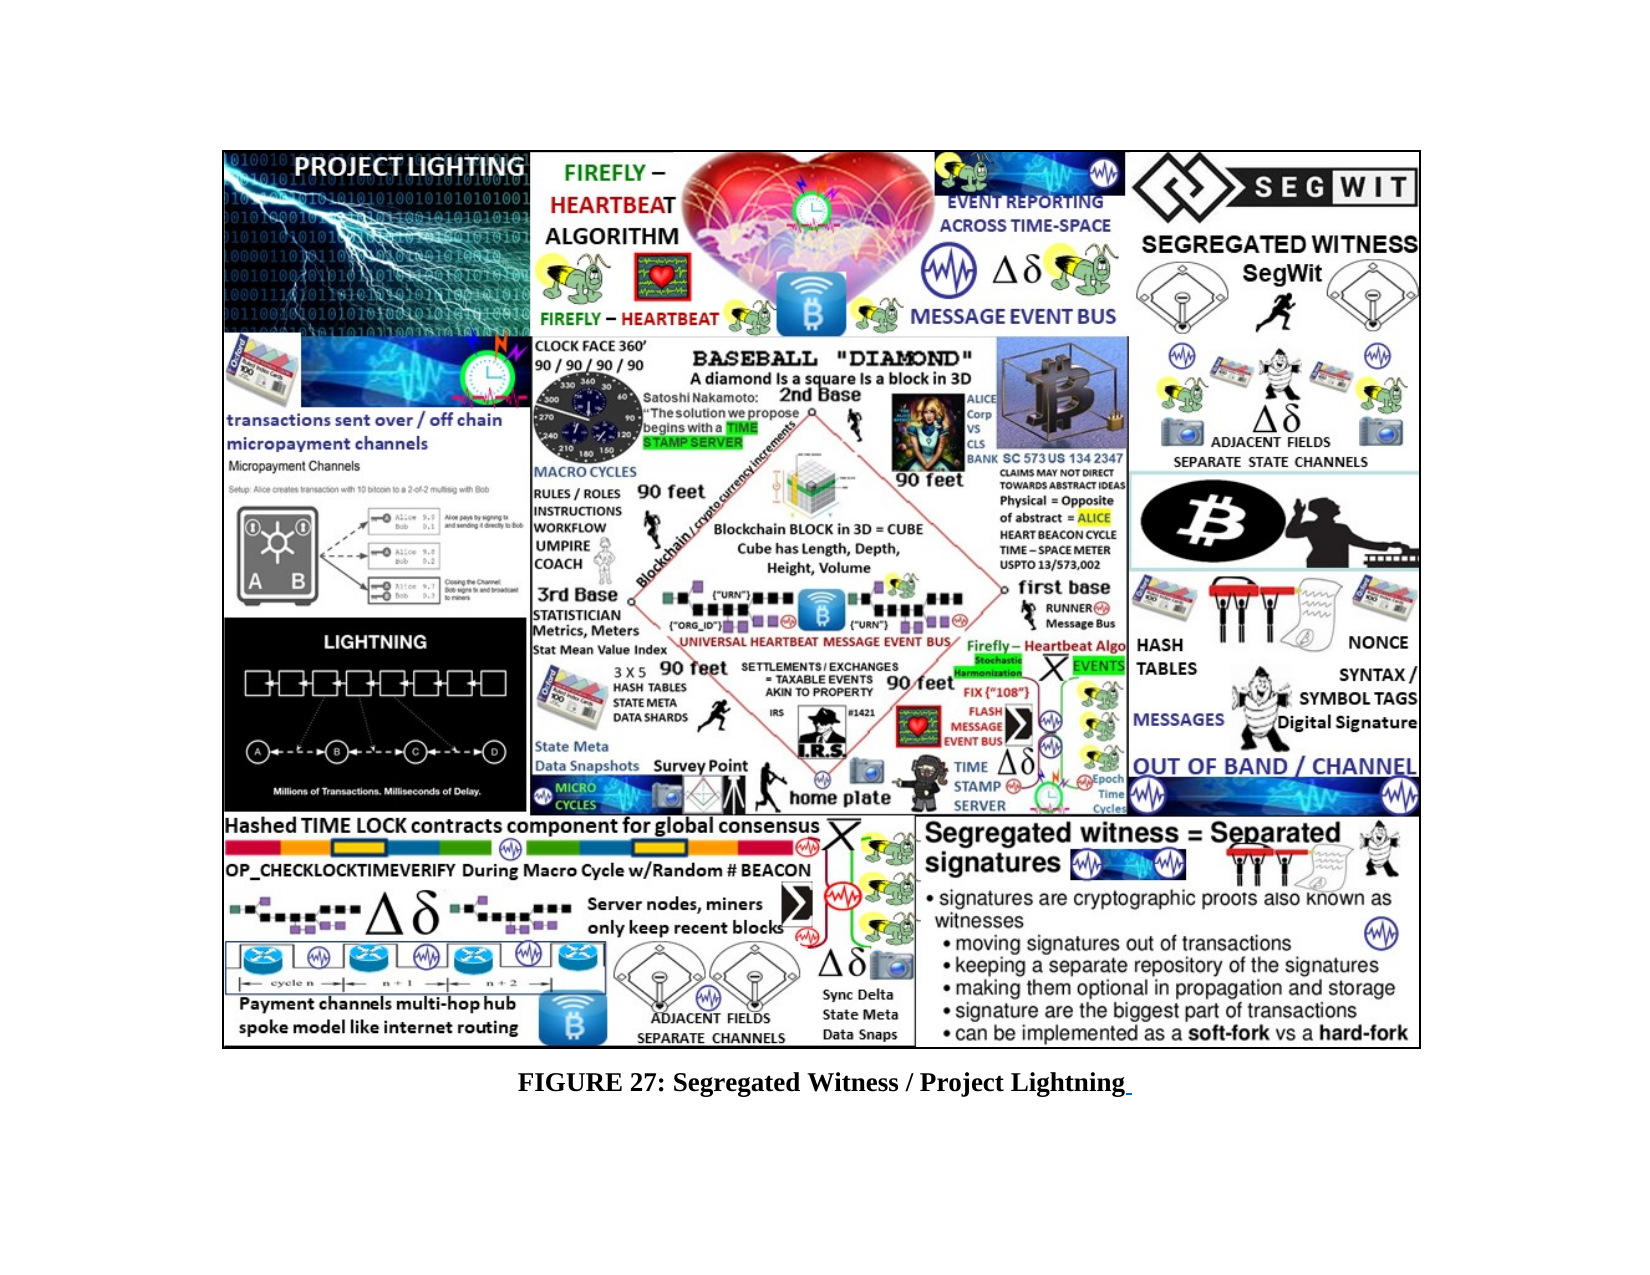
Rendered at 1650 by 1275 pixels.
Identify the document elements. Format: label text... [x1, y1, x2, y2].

text FIGURE 27: Segregated Witness / Project Lightning [112, 1066, 1531, 1097]
picture [224, 152, 1419, 1047]
